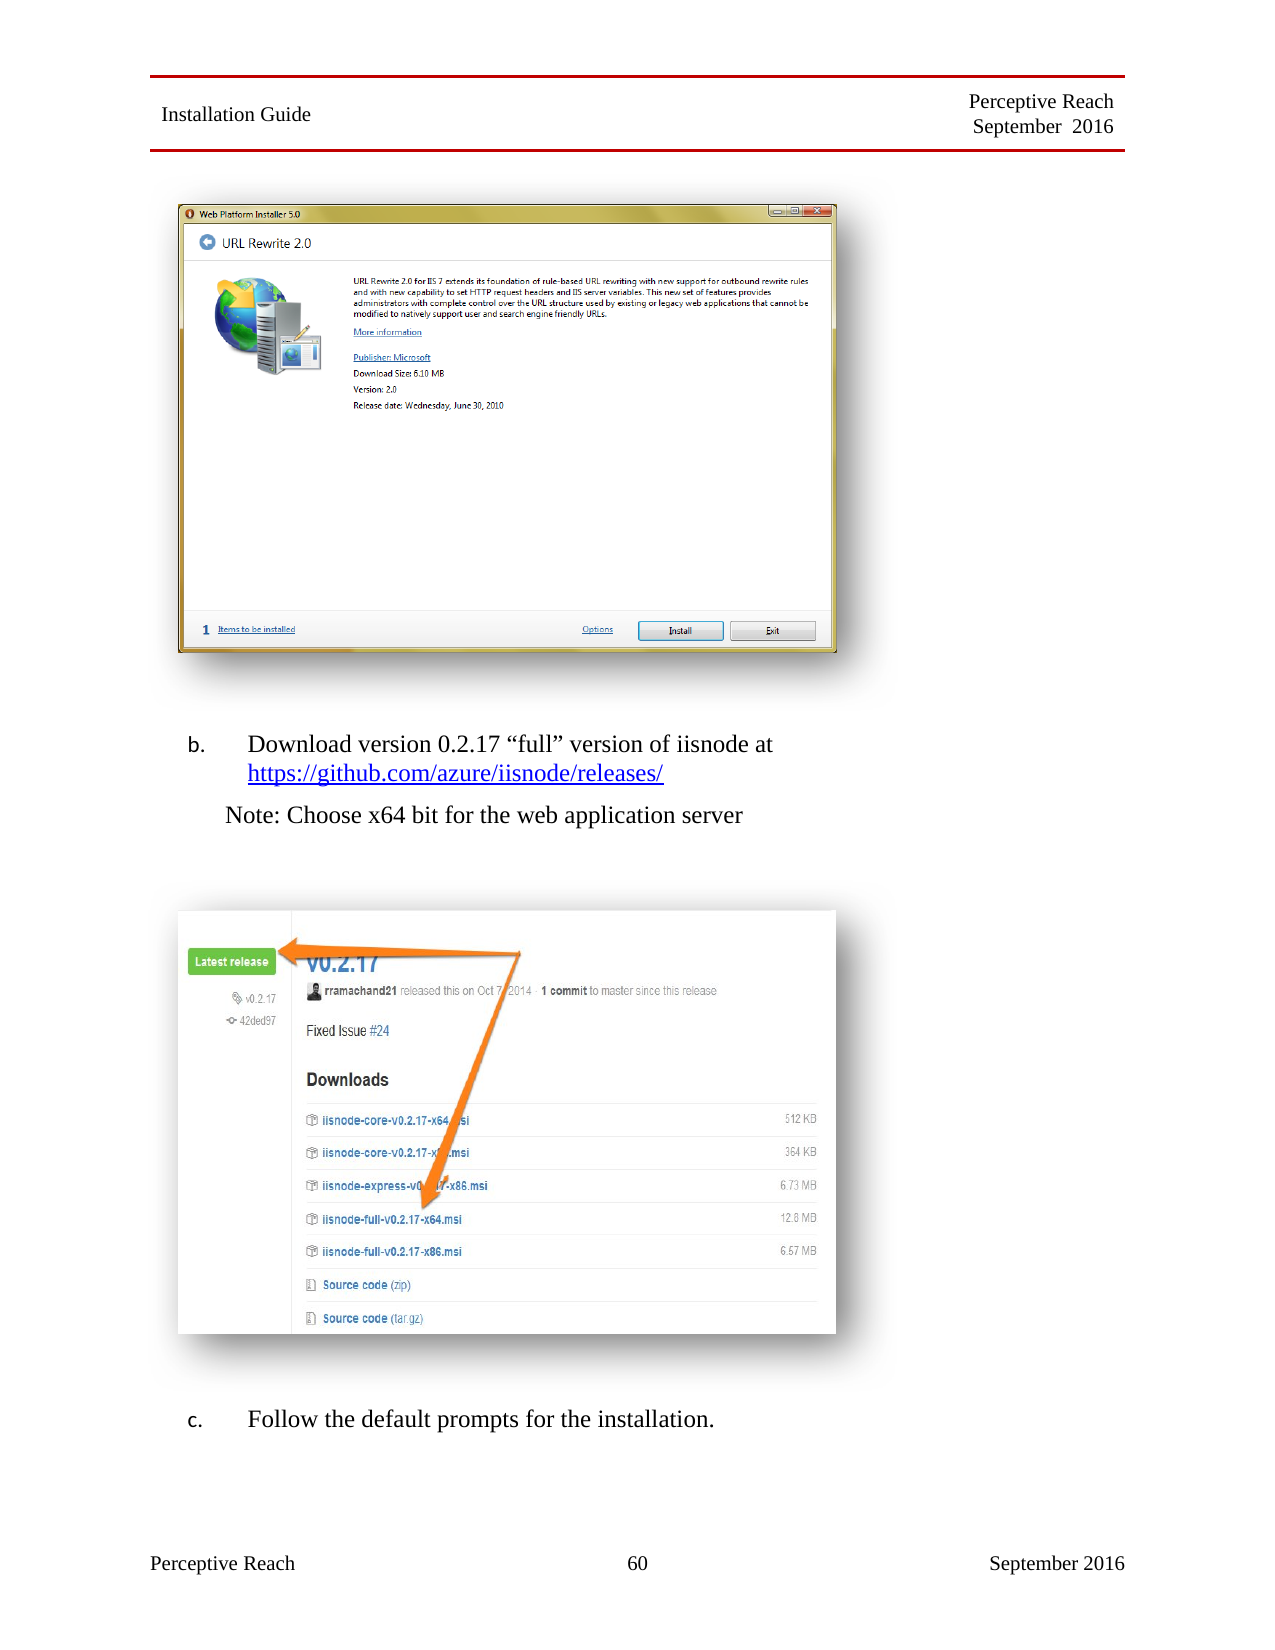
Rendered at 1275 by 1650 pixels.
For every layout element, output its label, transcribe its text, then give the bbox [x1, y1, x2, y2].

list Download version 0.2.17 “full” version of iisnode at https://github.com/azure/iisnode/releases/ [187, 729, 1125, 787]
picture [178, 910, 836, 1334]
list Follow the default prompts for the installation. [187, 1404, 1125, 1433]
text Note: Choose x64 bit for the web application server [225, 800, 1125, 828]
picture [178, 204, 837, 653]
